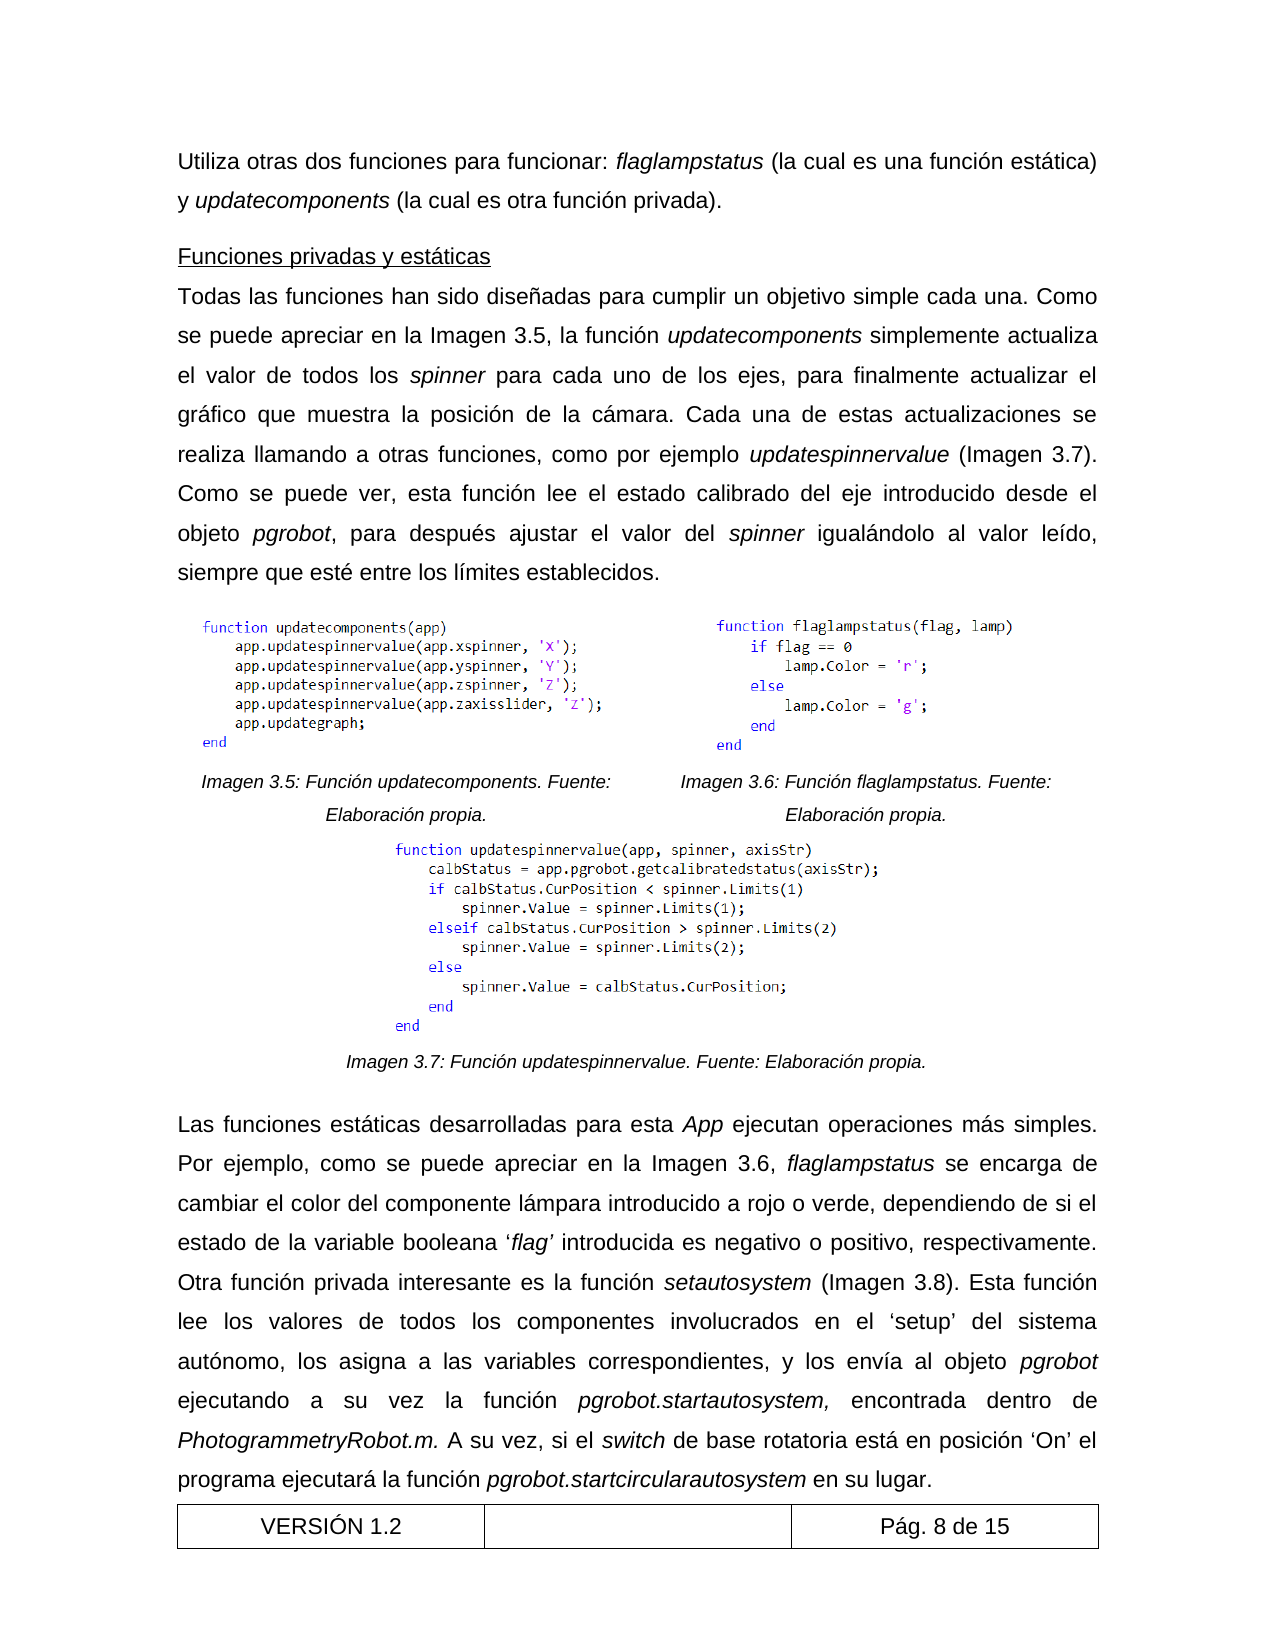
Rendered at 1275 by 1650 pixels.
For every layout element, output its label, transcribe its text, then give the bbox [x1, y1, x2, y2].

table_header [177, 615, 637, 771]
text Todas las funciones han sido diseñadas para cumplir un objetivo simple cada una. Como se puede apreciar en la Imagen 3.5, la función updatecomponents simplemente actualiza el valor de todos los spinner para cada uno de los ejes, para finalmente actualizar el gráfico que muestra la posición de la cámara. Cada una de estas actualizaciones se realiza llamando a otras funciones, como por ejemplo updatespinnervalue (Imagen 3.7). Como se puede ver, esta función lee el estado calibrado del eje introducido desde el objeto pgrobot, para después ajustar el valor del spinner igualándolo al valor leído, siempre que esté entre los límites establecidos. [177, 283, 1098, 585]
table_cell [177, 838, 1097, 1051]
text Las funciones estáticas desarrolladas para esta App ejecutan operaciones más simples. Por ejemplo, como se puede apreciar en la Imagen 3.6, flaglampstatus se encarga de cambiar el color del componente lámpara introducido a rojo o verde, dependiendo de si el estado de la variable booleana ‘flag’ introducida es negativo o positivo, respectivamente. Otra función privada interesante es la función setautosystem (Imagen 3.8). Esta función lee los valores de todos los componentes involucrados en el ‘setup’ del sistema autónomo, los asigna a las variables correspondientes, y los envía al objeto pgrobot ejecutando a su vez la función pgrobot.startautosystem, encontrada dentro de PhotogrammetryRobot.m. A su vez, si el switch de base rotatoria está en posición ‘On’ el programa ejecutará la función pgrobot.startcircularautosystem en su lugar. [177, 1111, 1098, 1492]
table_header [637, 615, 1097, 771]
picture [390, 838, 884, 1038]
picture [194, 615, 620, 758]
table_cell Imagen 3.7: Función updatespinnervalue. Fuente: Elaboración propia. [177, 1051, 1097, 1086]
text Utiliza otras dos funciones para funcionar: flaglampstatus (la cual es una función estática) y updatecomponents (la cual es otra función privada). [177, 148, 1098, 213]
table_cell Imagen 3.5: Función updatecomponents. Fuente: Elaboración propia. [177, 771, 637, 838]
picture [714, 616, 1020, 757]
table_cell Imagen 3.6: Función flaglampstatus. Fuente: Elaboración propia. [637, 771, 1097, 838]
subtitle Funciones privadas y estáticas [177, 243, 1098, 269]
